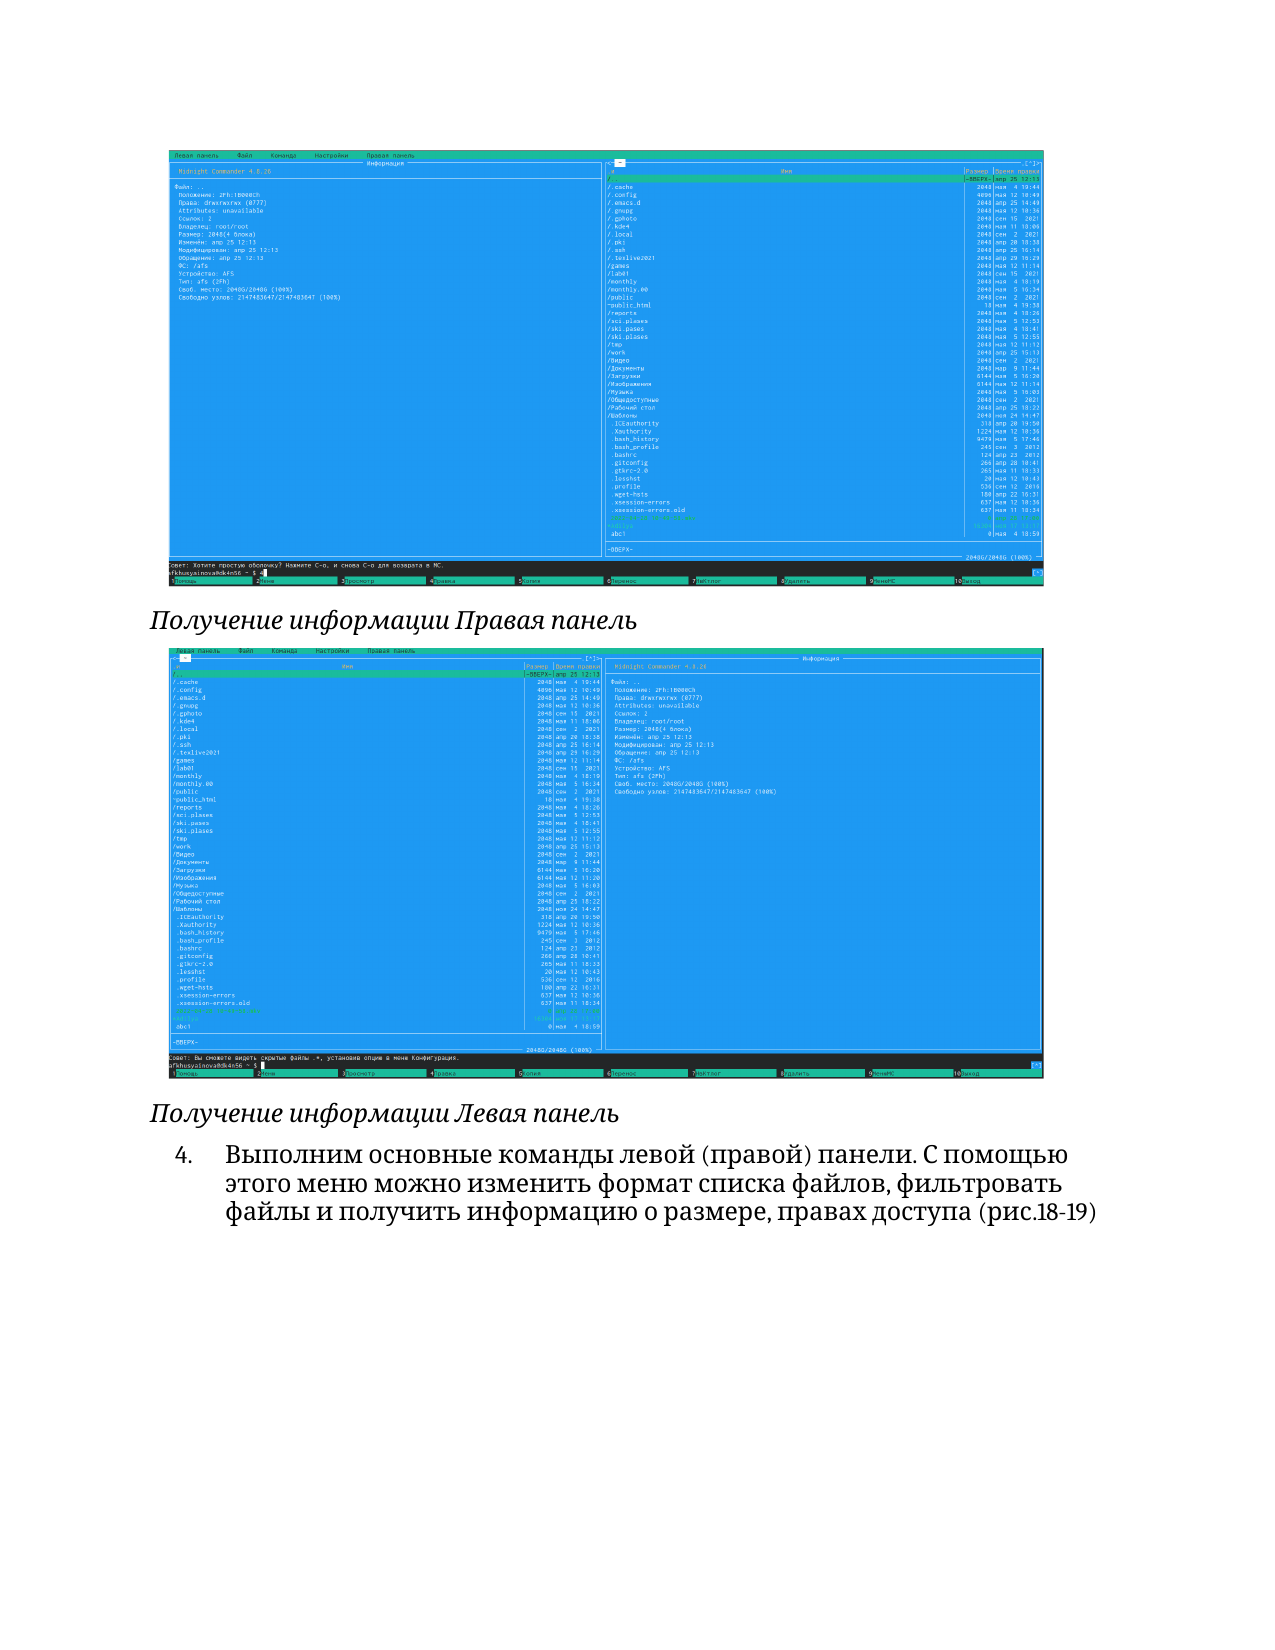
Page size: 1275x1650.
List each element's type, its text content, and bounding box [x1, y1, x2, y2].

picture [168, 648, 1044, 1079]
picture [168, 150, 1044, 587]
text Получение информации Левая панель [150, 1099, 1125, 1128]
list Выполним основные команды левой (правой) панели. С помощью этого меню можно изменить формат списка файлов, фильтровать файлы и получить информацию о размере, правах доступа (рис.18-19) [175, 1141, 1125, 1227]
text Получение информации Правая панель [150, 607, 1125, 636]
